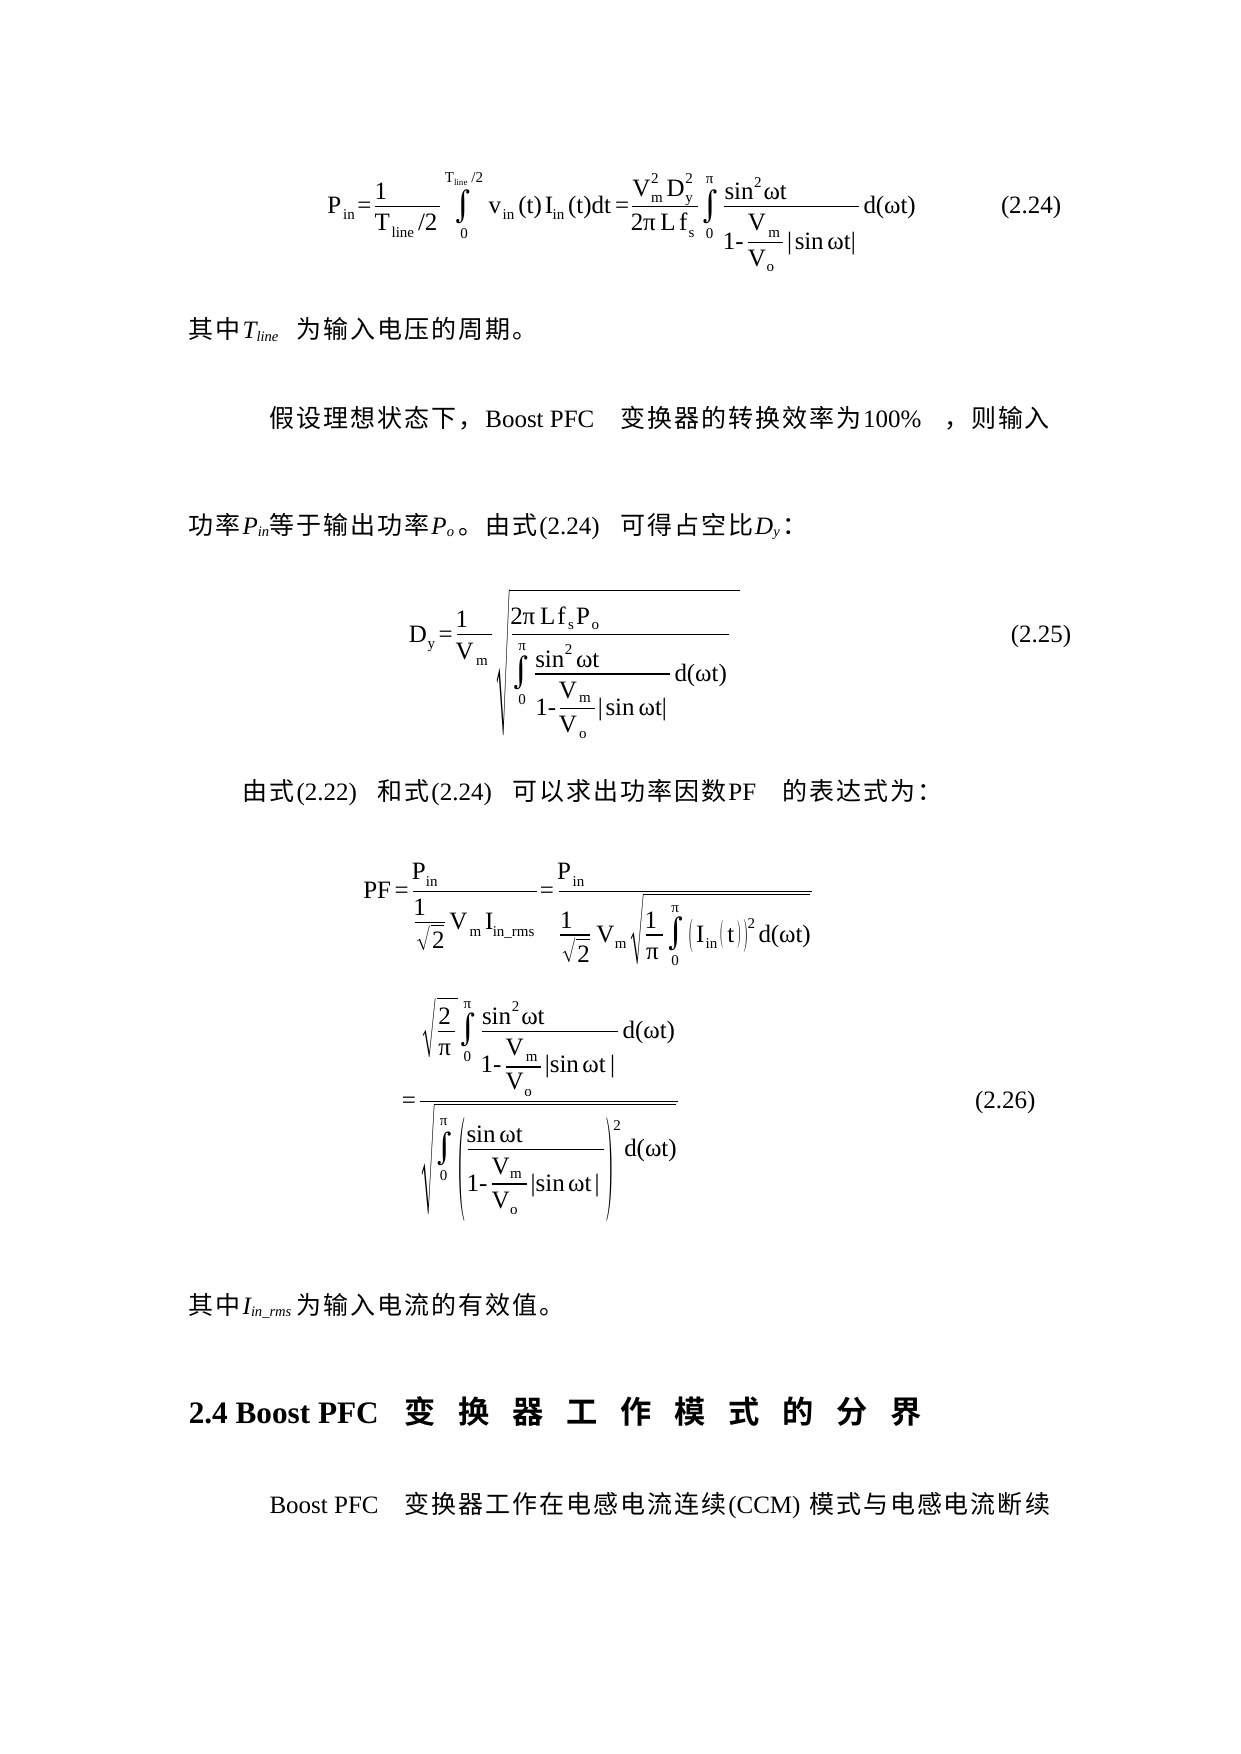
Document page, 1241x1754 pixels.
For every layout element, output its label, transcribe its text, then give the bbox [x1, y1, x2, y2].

text 2.4 Boost PFC变换器工作模式的分界 [188, 1374, 1052, 1445]
text 其中Iin_rms为输入电流的有效值。 [188, 1268, 1052, 1339]
text 由式(2.22)和式(2.24)可以求出功率因数PF的表达式为： [188, 754, 1052, 825]
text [188, 1467, 1052, 1538]
text 假设理想状态下，Boost PFC变换器的转换效率为100%，则输入功率Pin等于输出功率Po。由式(2.24)可得占空比Dy： [188, 382, 1052, 559]
text 其中Tline为输入电压的周期。 [188, 293, 1052, 363]
